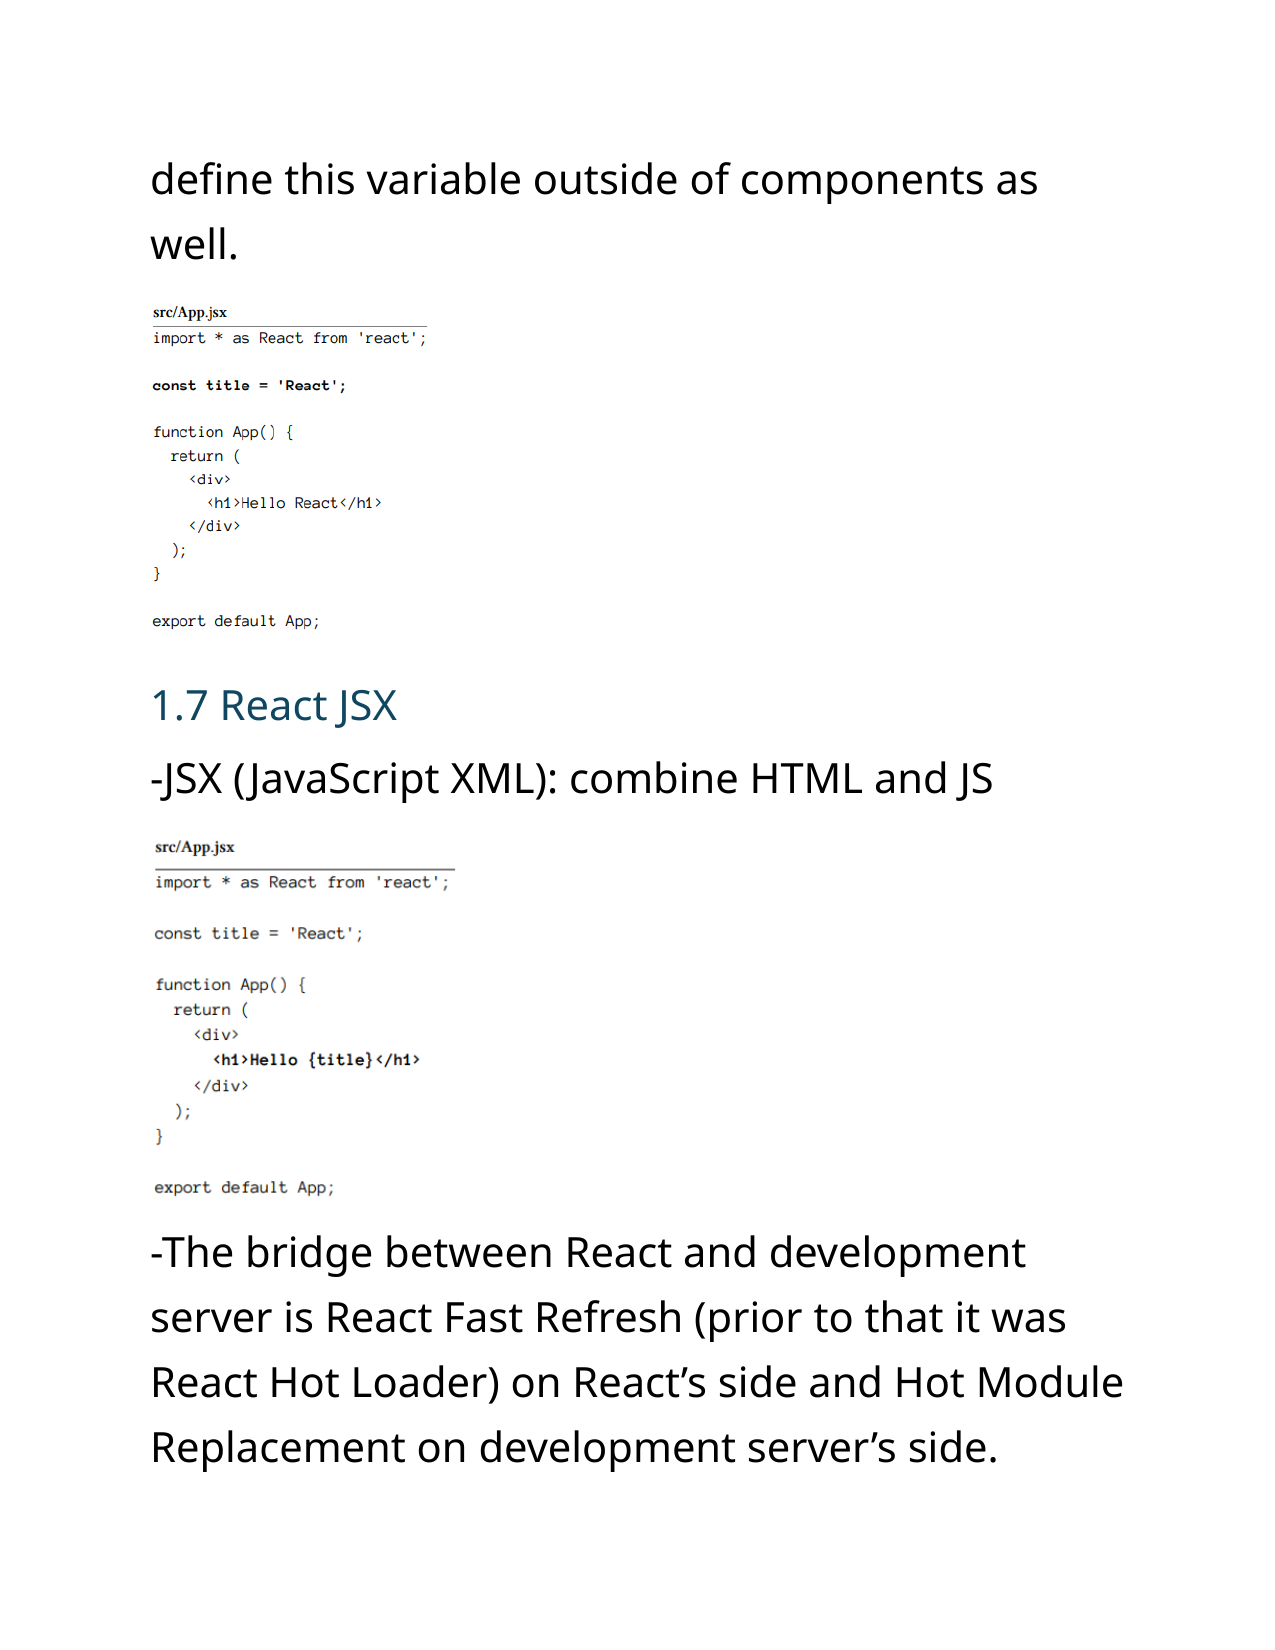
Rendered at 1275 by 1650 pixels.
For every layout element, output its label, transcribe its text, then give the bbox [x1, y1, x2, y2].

subtitle 1.7 React JSX [150, 676, 1125, 732]
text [150, 150, 1125, 272]
text -JSX (JavaScript XML): combine HTML and JS [150, 749, 1125, 806]
text -The bridge between React and development server is React Fast Refresh (prior to that it was React Hot Loader) on React’s side and Hot Module Replacement on development server’s side. [150, 1223, 1125, 1475]
picture [150, 831, 456, 1201]
picture [150, 297, 428, 633]
